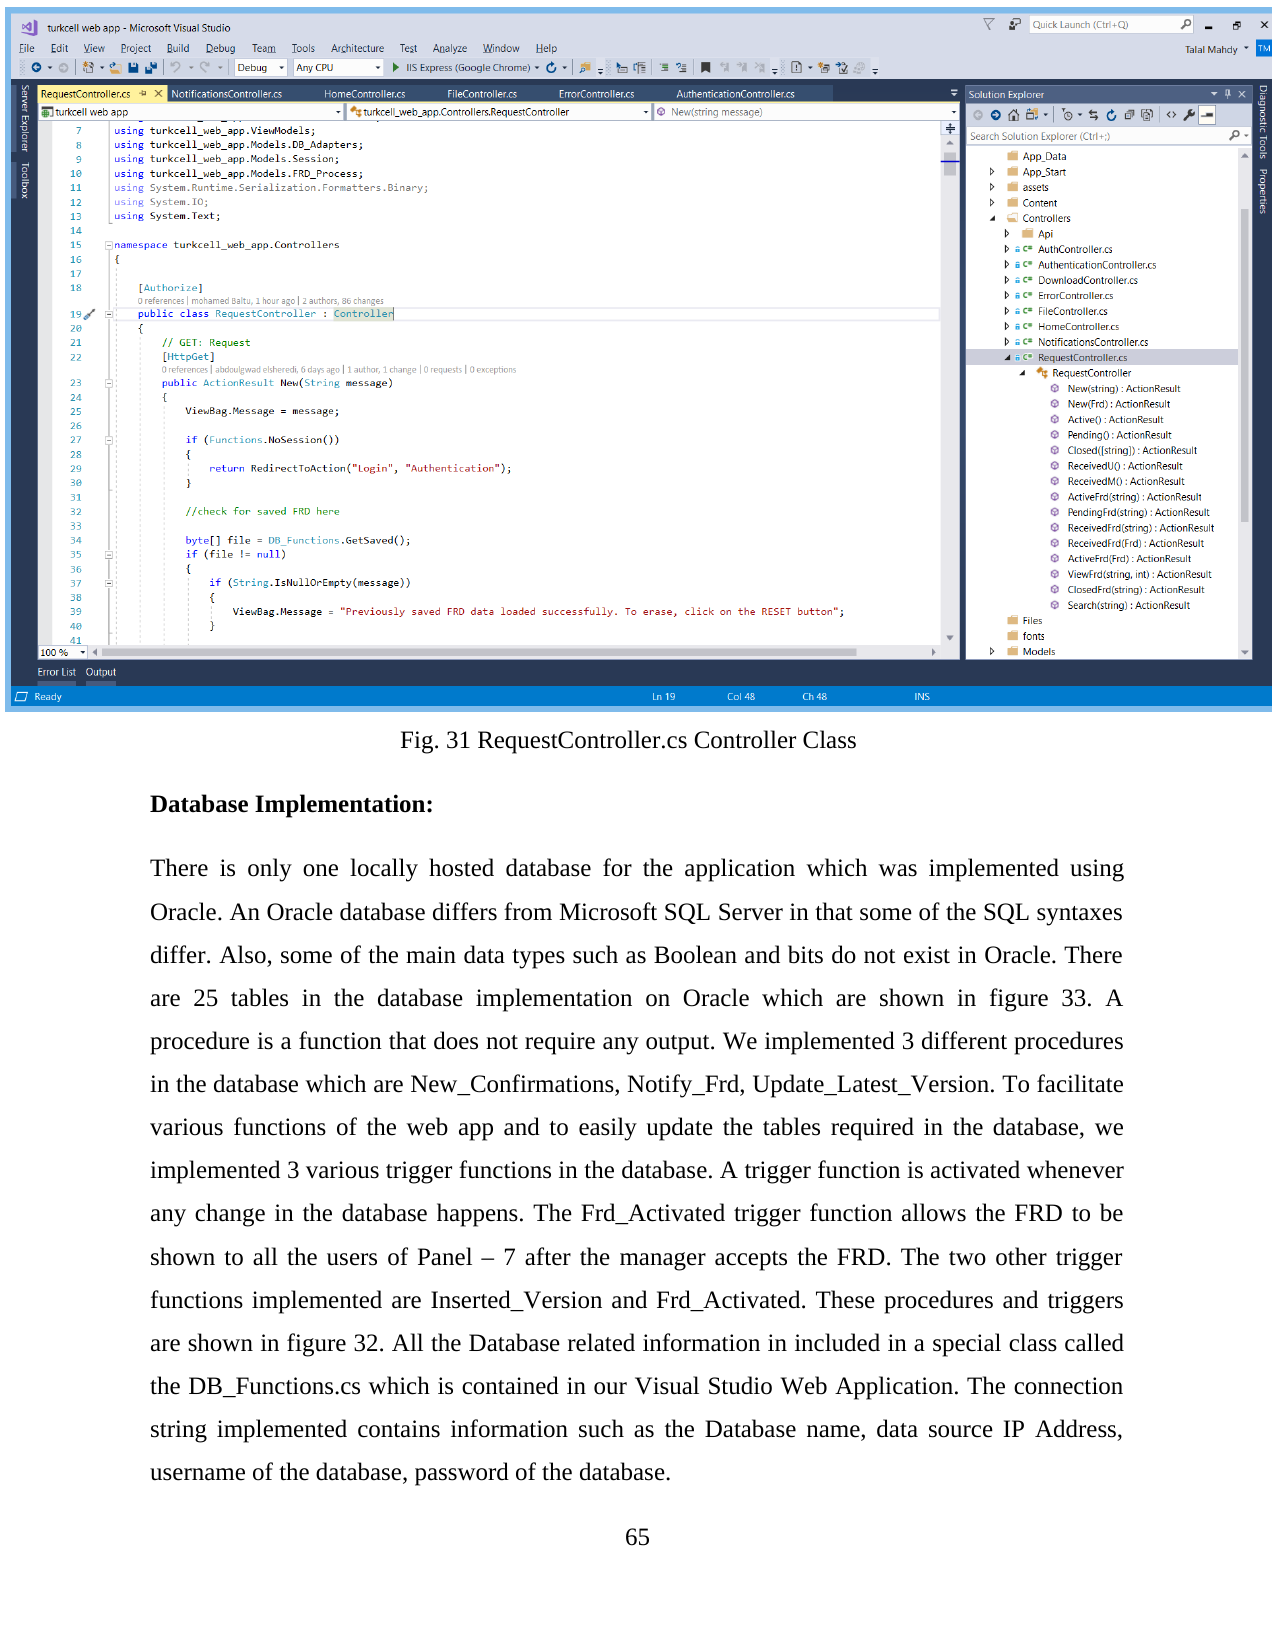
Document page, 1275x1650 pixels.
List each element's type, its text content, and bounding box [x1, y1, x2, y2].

text Database Implementation: [150, 789, 1125, 818]
text Fig. 31 RequestController.cs Controller Class [150, 726, 1125, 754]
picture [5, 7, 1272, 712]
text There is only one locally hosted database for the application which was implemented using Oracle. An Oracle database differs from Microsoft SQL Server in that some of the SQL syntaxes differ. Also, some of the main data types such as Boolean and bits do not exist in Oracle. There are 25 tables in the database implementation on Oracle which are shown in figure 33. A procedure is a function that does not require any output. We implemented 3 different procedures in the database which are New_Confirmations, Notify_Frd, Update_Latest_Version. To facilitate various functions of the web app and to easily update the tables required in the database, we implemented 3 various trigger functions in the database. A trigger function is activated whenever any change in the database happens. The Frd_Activated trigger function allows the FRD to be shown to all the users of Panel – 7 after the manager accepts the FRD. The two other trigger functions implemented are Inserted_Version and Frd_Activated. These procedures and triggers are shown in figure 32. All the Database related information in included in a special class called the DB_Functions.cs which is contained in our Visual Studio Web Application. The connection string implemented contains information such as the Database name, data source IP Address, username of the database, password of the database. [150, 853, 1125, 1486]
